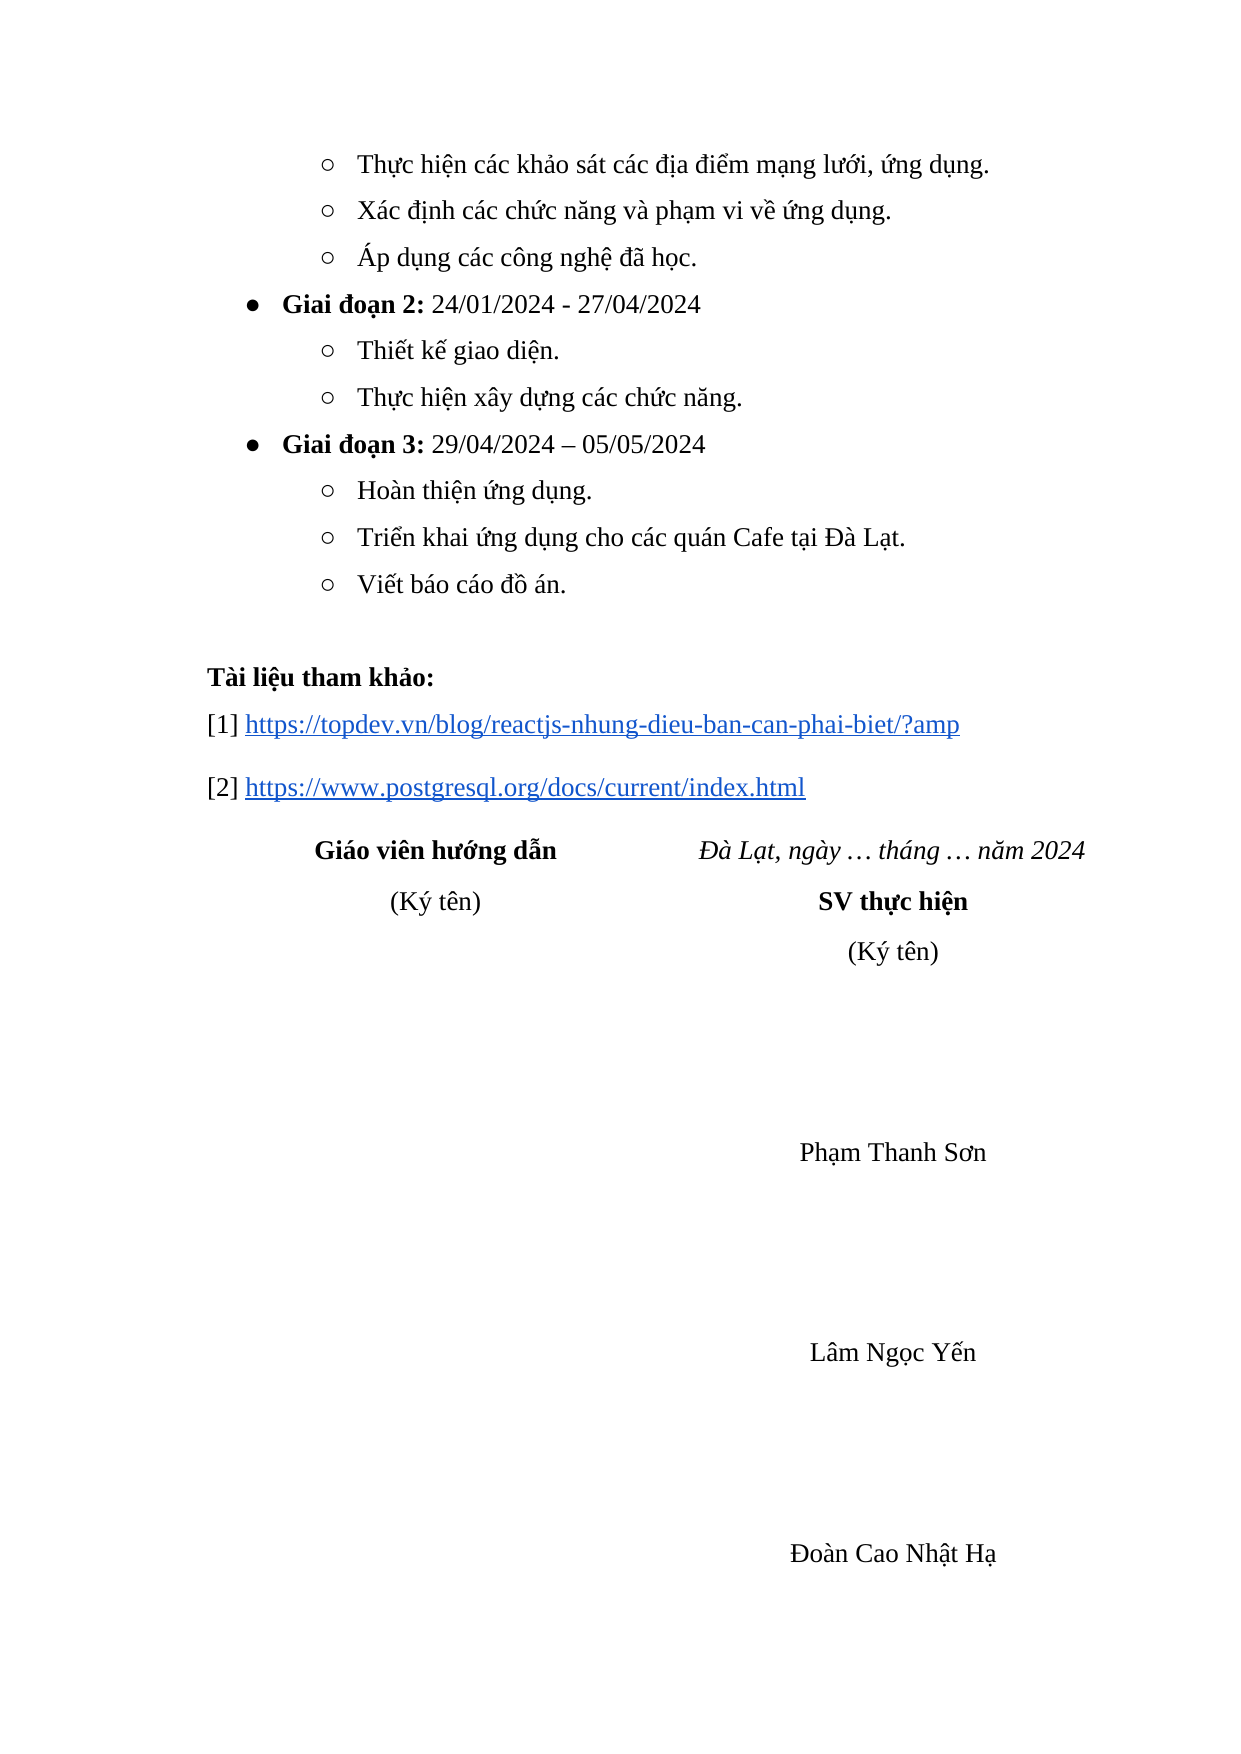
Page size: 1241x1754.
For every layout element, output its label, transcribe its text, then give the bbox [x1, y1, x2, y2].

list Triển khai ứng dụng cho các quán Cafe tại Đà Lạt. [319, 521, 1122, 552]
list Giai đoạn 2: 24/01/2024 - 27/04/2024 [244, 288, 1122, 319]
text Tài liệu tham khảo: [207, 661, 1122, 692]
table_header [207, 834, 664, 1587]
list Thực hiện các khảo sát các địa điểm mạng lưới, ứng dụng. [319, 148, 1122, 179]
list Thiết kế giao diện. [319, 334, 1122, 366]
text [1] https://topdev.vn/blog/reactjs-nhung-dieu-ban-can-phai-biet/?amp [207, 708, 1122, 739]
list Hoàn thiện ứng dụng. [319, 474, 1122, 506]
list Áp dụng các công nghệ đã học. [319, 241, 1122, 272]
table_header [664, 834, 1122, 1587]
list Viết báo cáo đồ án. [319, 568, 1122, 599]
list Xác định các chức năng và phạm vi về ứng dụng. [319, 194, 1122, 226]
text [2] https://www.postgresql.org/docs/current/index.html [207, 771, 1122, 802]
list Thực hiện xây dựng các chức năng. [319, 381, 1122, 412]
list Giai đoạn 3: 29/04/2024 – 05/05/2024 [244, 428, 1122, 459]
